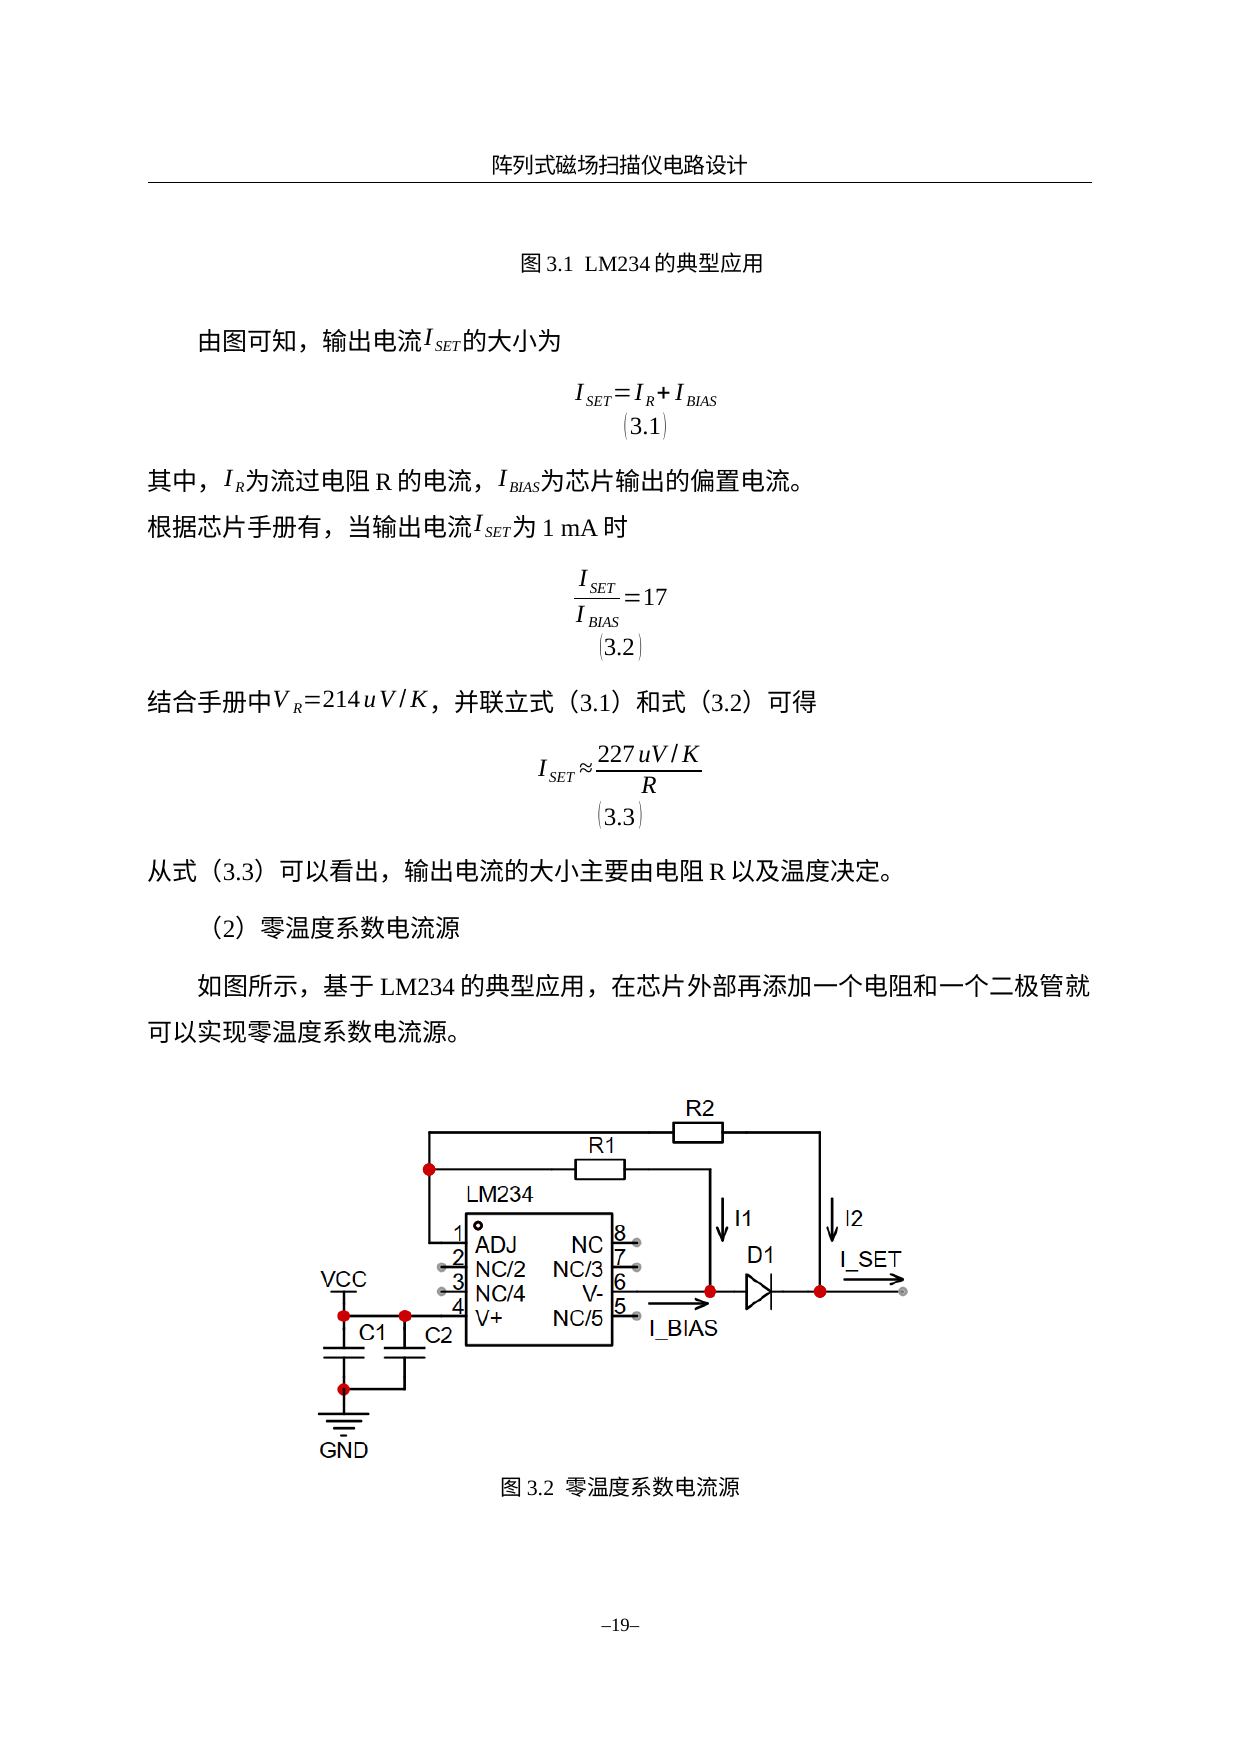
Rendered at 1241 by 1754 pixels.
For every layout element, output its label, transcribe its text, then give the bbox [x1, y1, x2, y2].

text 结合手册中，并联立式（3.1）和式（3.2）可得 [148, 683, 1092, 719]
text 其中，为流过电阻R的电流，为芯片输出的偏置电流。 [148, 462, 1092, 498]
text 图3.2 零温度系数电流源 [148, 1470, 1092, 1502]
picture [270, 1093, 970, 1463]
text 根据芯片手册有，当输出电流为1 mA时 [148, 507, 1092, 543]
text 图3.1 LM234的典型应用 [148, 246, 1092, 277]
text 从式（3.3）可以看出，输出电流的大小主要由电阻R以及温度决定。 [148, 851, 1092, 887]
text 由图可知，输出电流的大小为 [148, 321, 1092, 357]
text 如图所示，基于LM234的典型应用，在芯片外部再添加一个电阻和一个二极管就可以实现零温度系数电流源。 [148, 967, 1092, 1048]
text （2）零温度系数电流源 [148, 909, 1092, 945]
